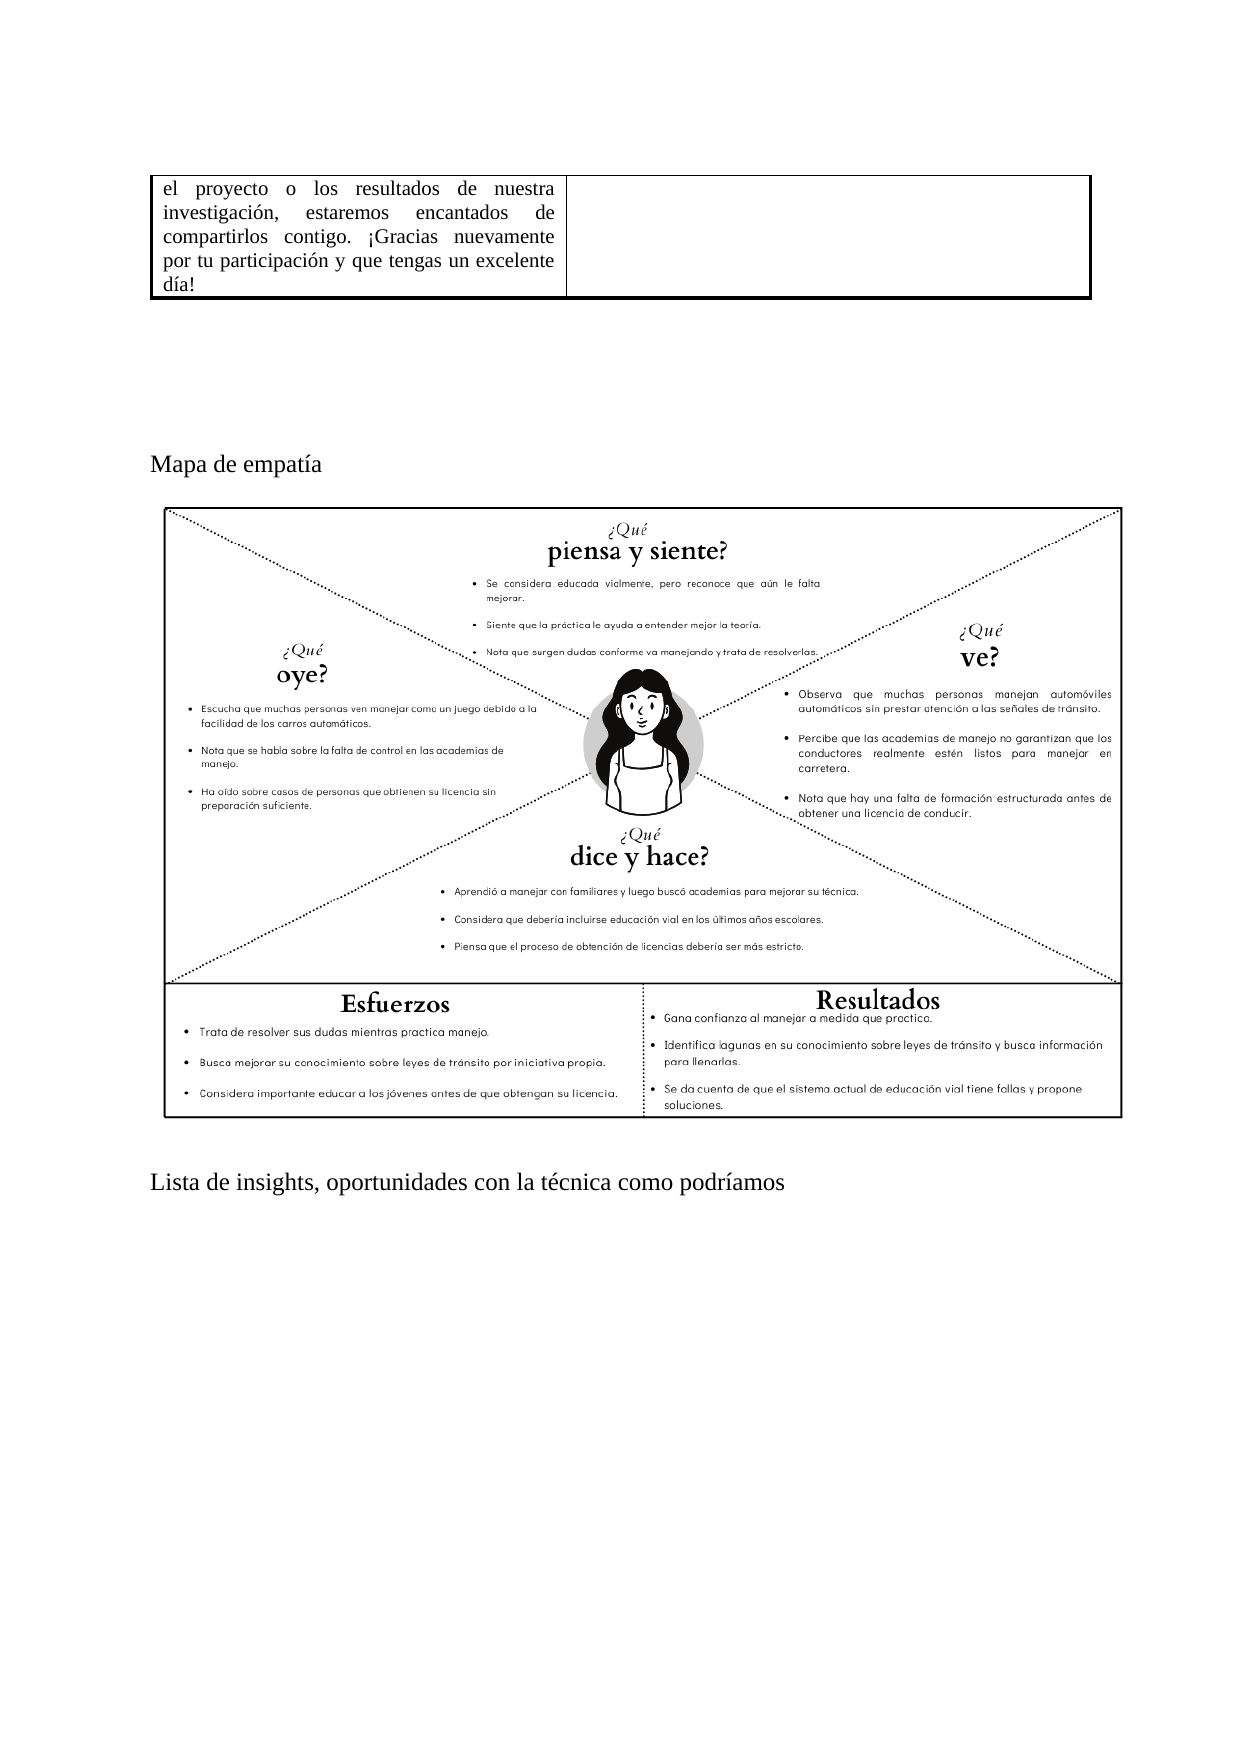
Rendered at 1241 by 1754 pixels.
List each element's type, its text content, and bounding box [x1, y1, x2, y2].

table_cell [153, 176, 566, 296]
text Lista de insights, oportunidades con la técnica como podríamos [150, 1167, 1090, 1196]
picture [150, 499, 1136, 1147]
text Mapa de empatía [150, 449, 1090, 478]
